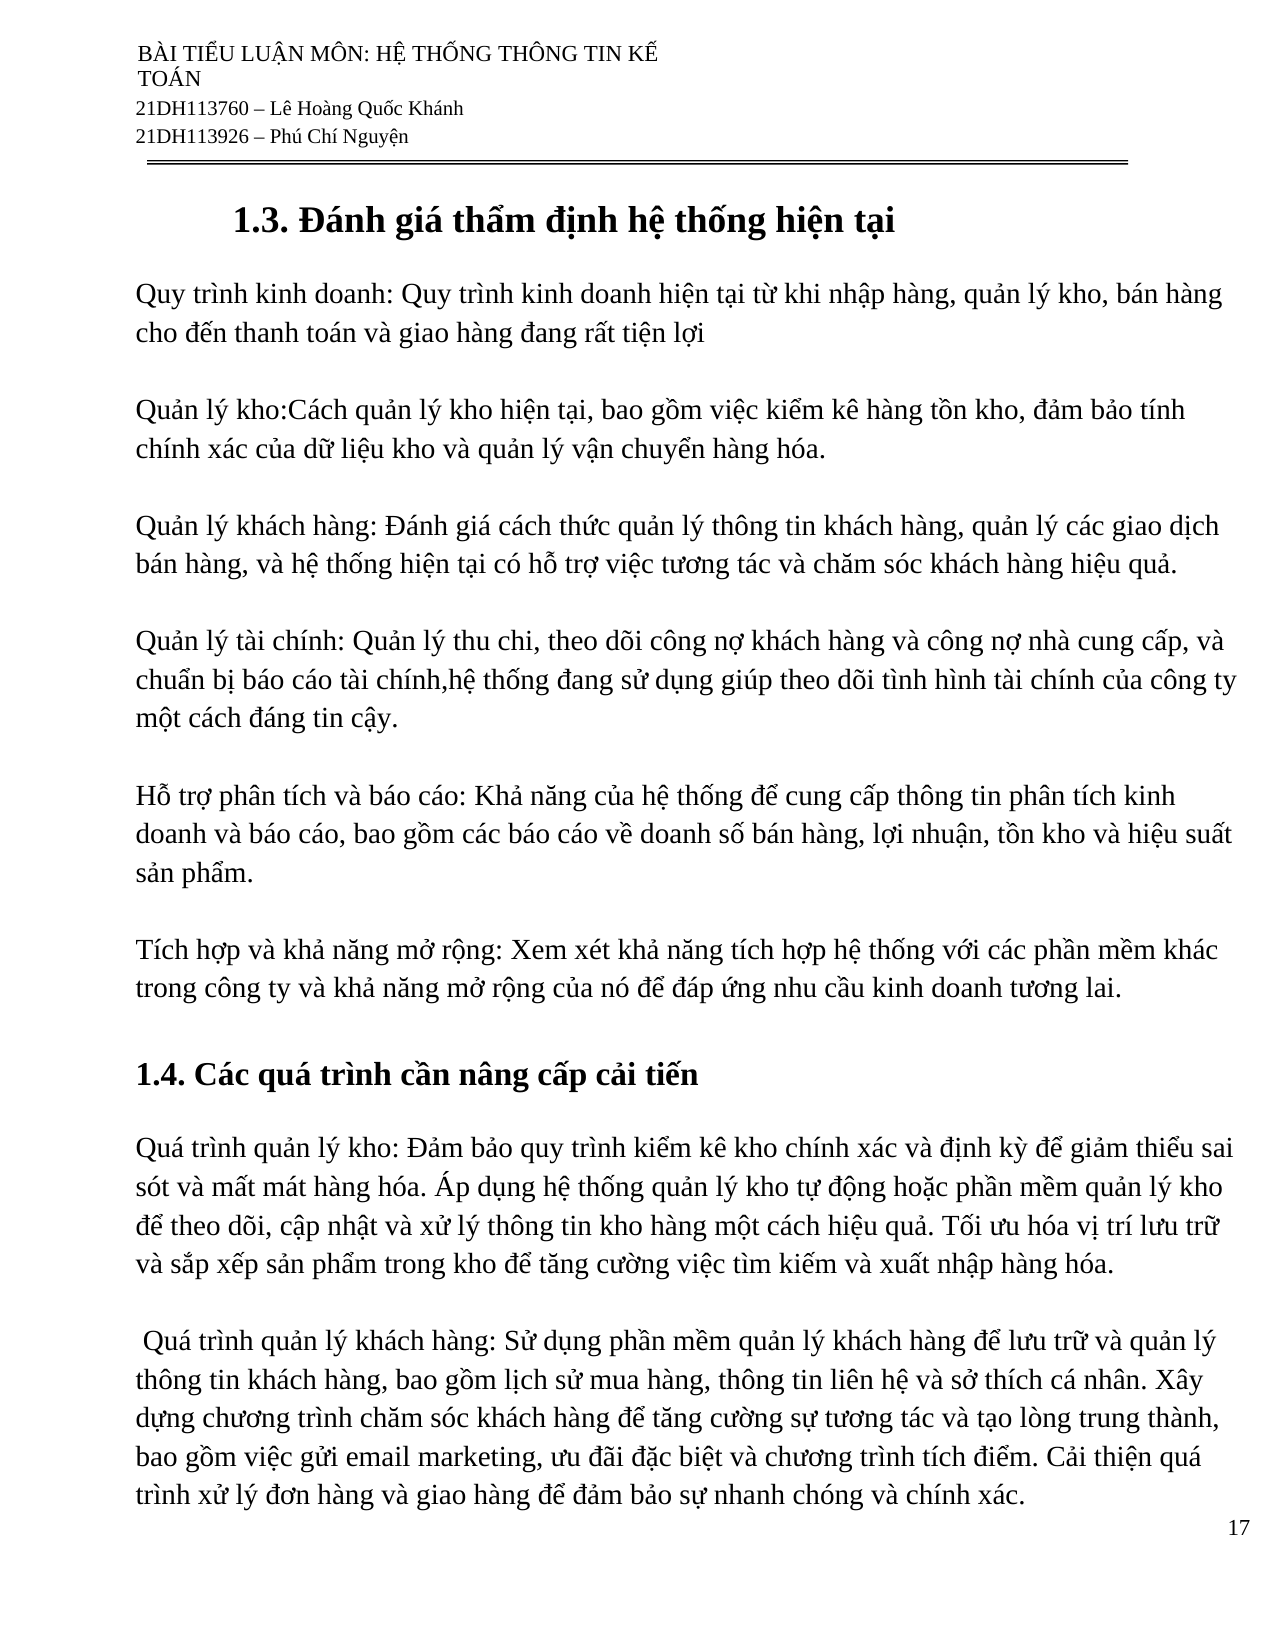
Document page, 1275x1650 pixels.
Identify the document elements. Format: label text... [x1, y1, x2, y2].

text Quy trình kinh doanh: Quy trình kinh doanh hiện tại từ khi nhập hàng, quản lý kho, bán hàng cho đến thanh toán và giao hàng đang rất tiện lợi [135, 277, 1250, 349]
text Quá trình quản lý kho: Đảm bảo quy trình kiểm kê kho chính xác và định kỳ để giảm thiểu sai sót và mất mát hàng hóa. Áp dụng hệ thống quản lý kho tự động hoặc phần mềm quản lý kho để theo dõi, cập nhật và xử lý thông tin kho hàng một cách hiệu quả. Tối ưu hóa vị trí lưu trữ và sắp xếp sản phẩm trong kho để tăng cường việc tìm kiếm và xuất nhập hàng hóa. [135, 1131, 1250, 1280]
text Quá trình quản lý khách hàng: Sử dụng phần mềm quản lý khách hàng để lưu trữ và quản lý thông tin khách hàng, bao gồm lịch sử mua hàng, thông tin liên hệ và sở thích cá nhân. Xây dựng chương trình chăm sóc khách hàng để tăng cường sự tương tác và tạo lòng trung thành, bao gồm việc gửi email marketing, ưu đãi đặc biệt và chương trình tích điểm. Cải thiện quá trình xử lý đơn hàng và giao hàng để đảm bảo sự nhanh chóng và chính xác. [135, 1323, 1250, 1511]
text Tích hợp và khả năng mở rộng: Xem xét khả năng tích hợp hệ thống với các phần mềm khác trong công ty và khả năng mở rộng của nó để đáp ứng nhu cầu kinh doanh tương lai. [135, 932, 1250, 1004]
text Quản lý kho:Cách quản lý kho hiện tại, bao gồm việc kiểm kê hàng tồn kho, đảm bảo tính chính xác của dữ liệu kho và quản lý vận chuyển hàng hóa. [135, 392, 1250, 464]
list 1.3. Đánh giá thẩm định hệ thống hiện tại [232, 198, 1250, 241]
text Hỗ trợ phân tích và báo cáo: Khả năng của hệ thống để cung cấp thông tin phân tích kinh doanh và báo cáo, bao gồm các báo cáo về doanh số bán hàng, lợi nhuận, tồn kho và hiệu suất sản phẩm. [135, 778, 1250, 888]
text Quản lý khách hàng: Đánh giá cách thức quản lý thông tin khách hàng, quản lý các giao dịch bán hàng, và hệ thống hiện tại có hỗ trợ việc tương tác và chăm sóc khách hàng hiệu quả. [135, 508, 1250, 580]
text 1.4. Các quá trình cần nâng cấp cải tiến [135, 1054, 1250, 1092]
text Quản lý tài chính: Quản lý thu chi, theo dõi công nợ khách hàng và công nợ nhà cung cấp, và chuẩn bị báo cáo tài chính,hệ thống đang sử dụng giúp theo dõi tình hình tài chính của công ty một cách đáng tin cậy. [135, 623, 1250, 734]
